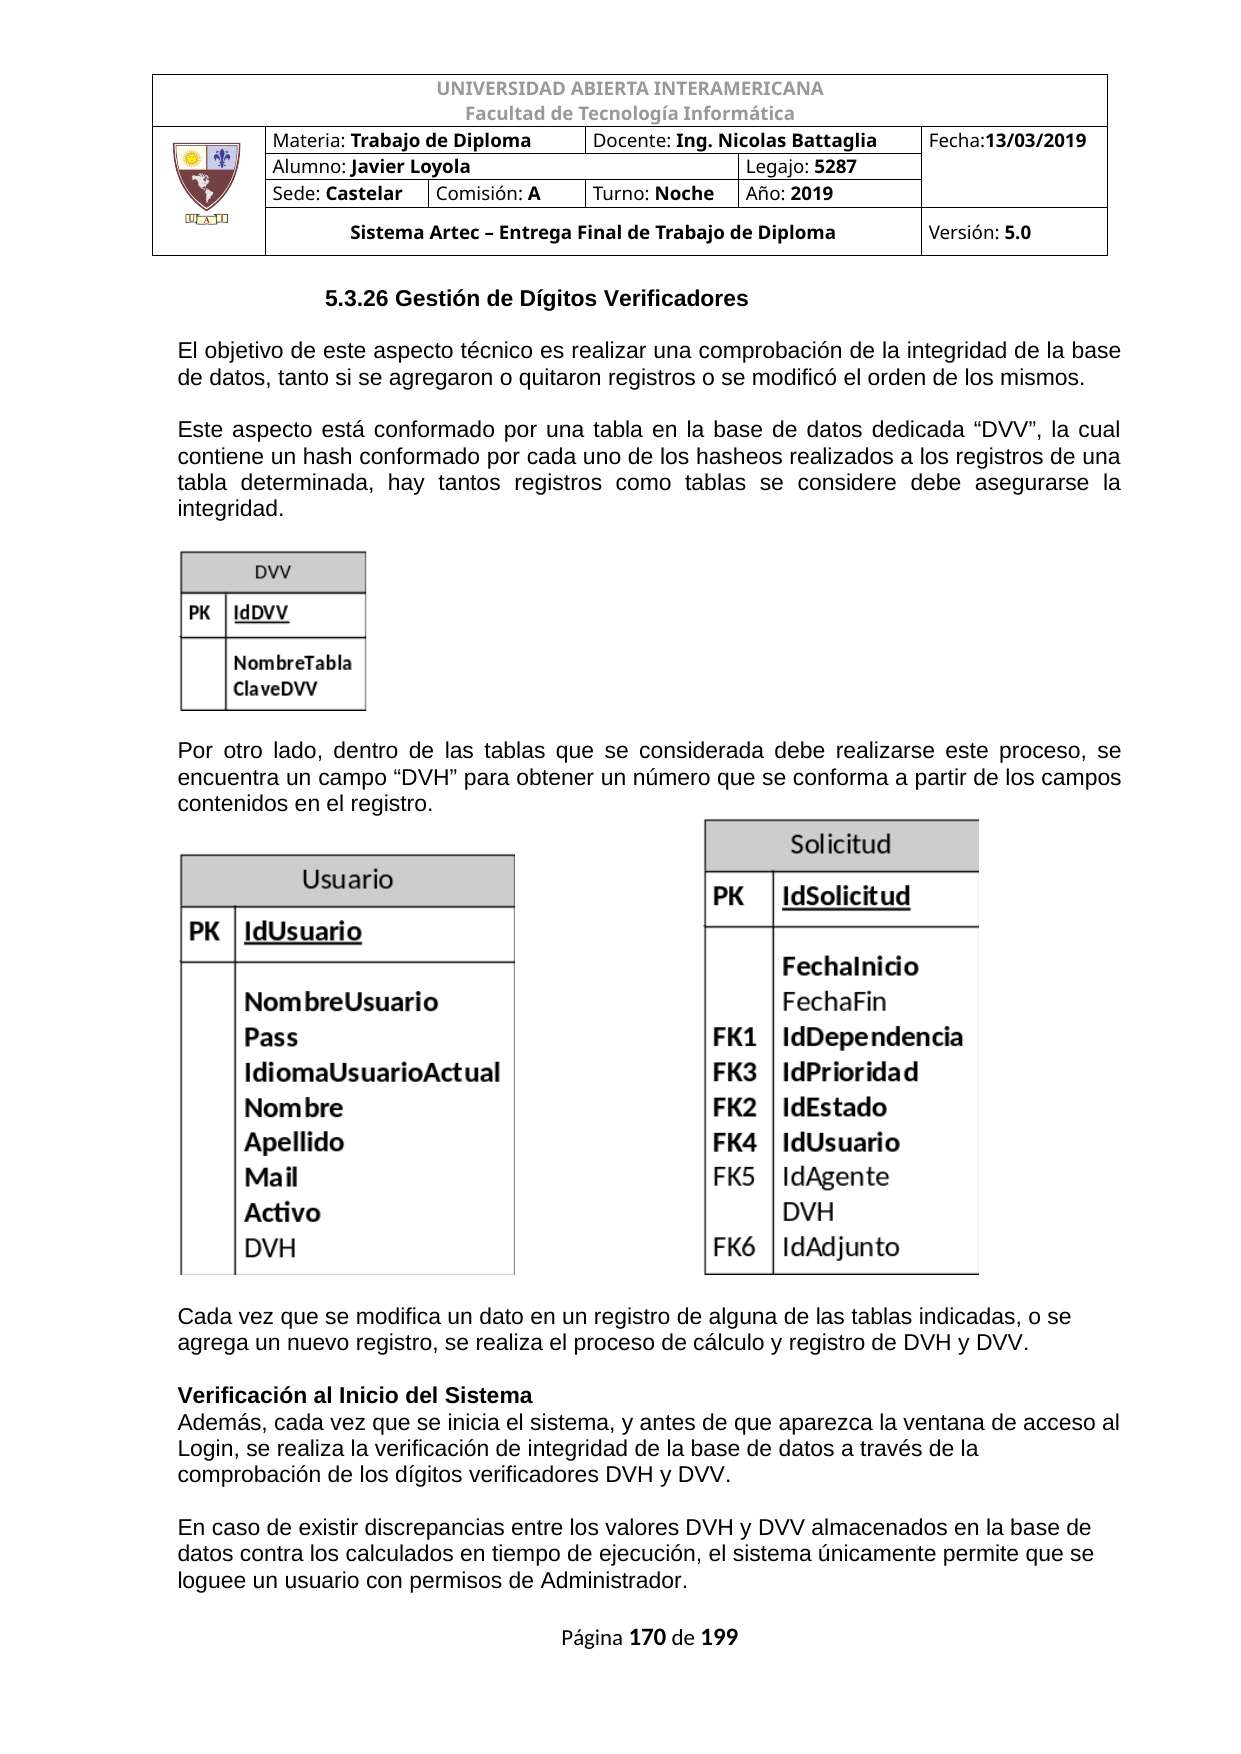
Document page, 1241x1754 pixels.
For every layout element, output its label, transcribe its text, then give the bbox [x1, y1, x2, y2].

picture [157, 136, 257, 228]
text Verificación al Inicio del Sistema [177, 1382, 1122, 1408]
text Cada vez que se modifica un dato en un registro de alguna de las tablas indicadas, o se agrega un nuevo registro, se realiza el proceso de cálculo y registro de DVH y DVV. [177, 1303, 1122, 1356]
text Además, cada vez que se inicia el sistema, y antes de que aparezca la ventana de acceso al Login, se realiza la verificación de integridad de la base de datos a través de la comprobación de los dígitos verificadores DVH y DVV. [177, 1408, 1122, 1487]
text En caso de existir discrepancias entre los valores DVH y DVV almacenados en la base de datos contra los calculados en tiempo de ejecución, el sistema únicamente permite que se loguee un usuario con permisos de Administrador. [177, 1514, 1122, 1593]
text Por otro lado, dentro de las tablas que se considerada debe realizarse este proceso, se encuentra un campo “DVH” para obtener un número que se conforma a partir de los campos contenidos en el registro. [177, 737, 1122, 816]
text Este aspecto está conformado por una tabla en la base de datos dedicada “DVV”, la cual contiene un hash conformado por cada uno de los hasheos realizados a los registros de una tabla determinada, hay tantos registros como tablas se considere debe asegurarse la integridad. [177, 416, 1122, 522]
text 5.3.26 Gestión de Dígitos Verificadores [325, 284, 1122, 311]
text El objetivo de este aspecto técnico es realizar una comprobación de la integridad de la base de datos, tanto si se agregaron o quitaron registros o se modificó el orden de los mismos. [177, 337, 1122, 390]
